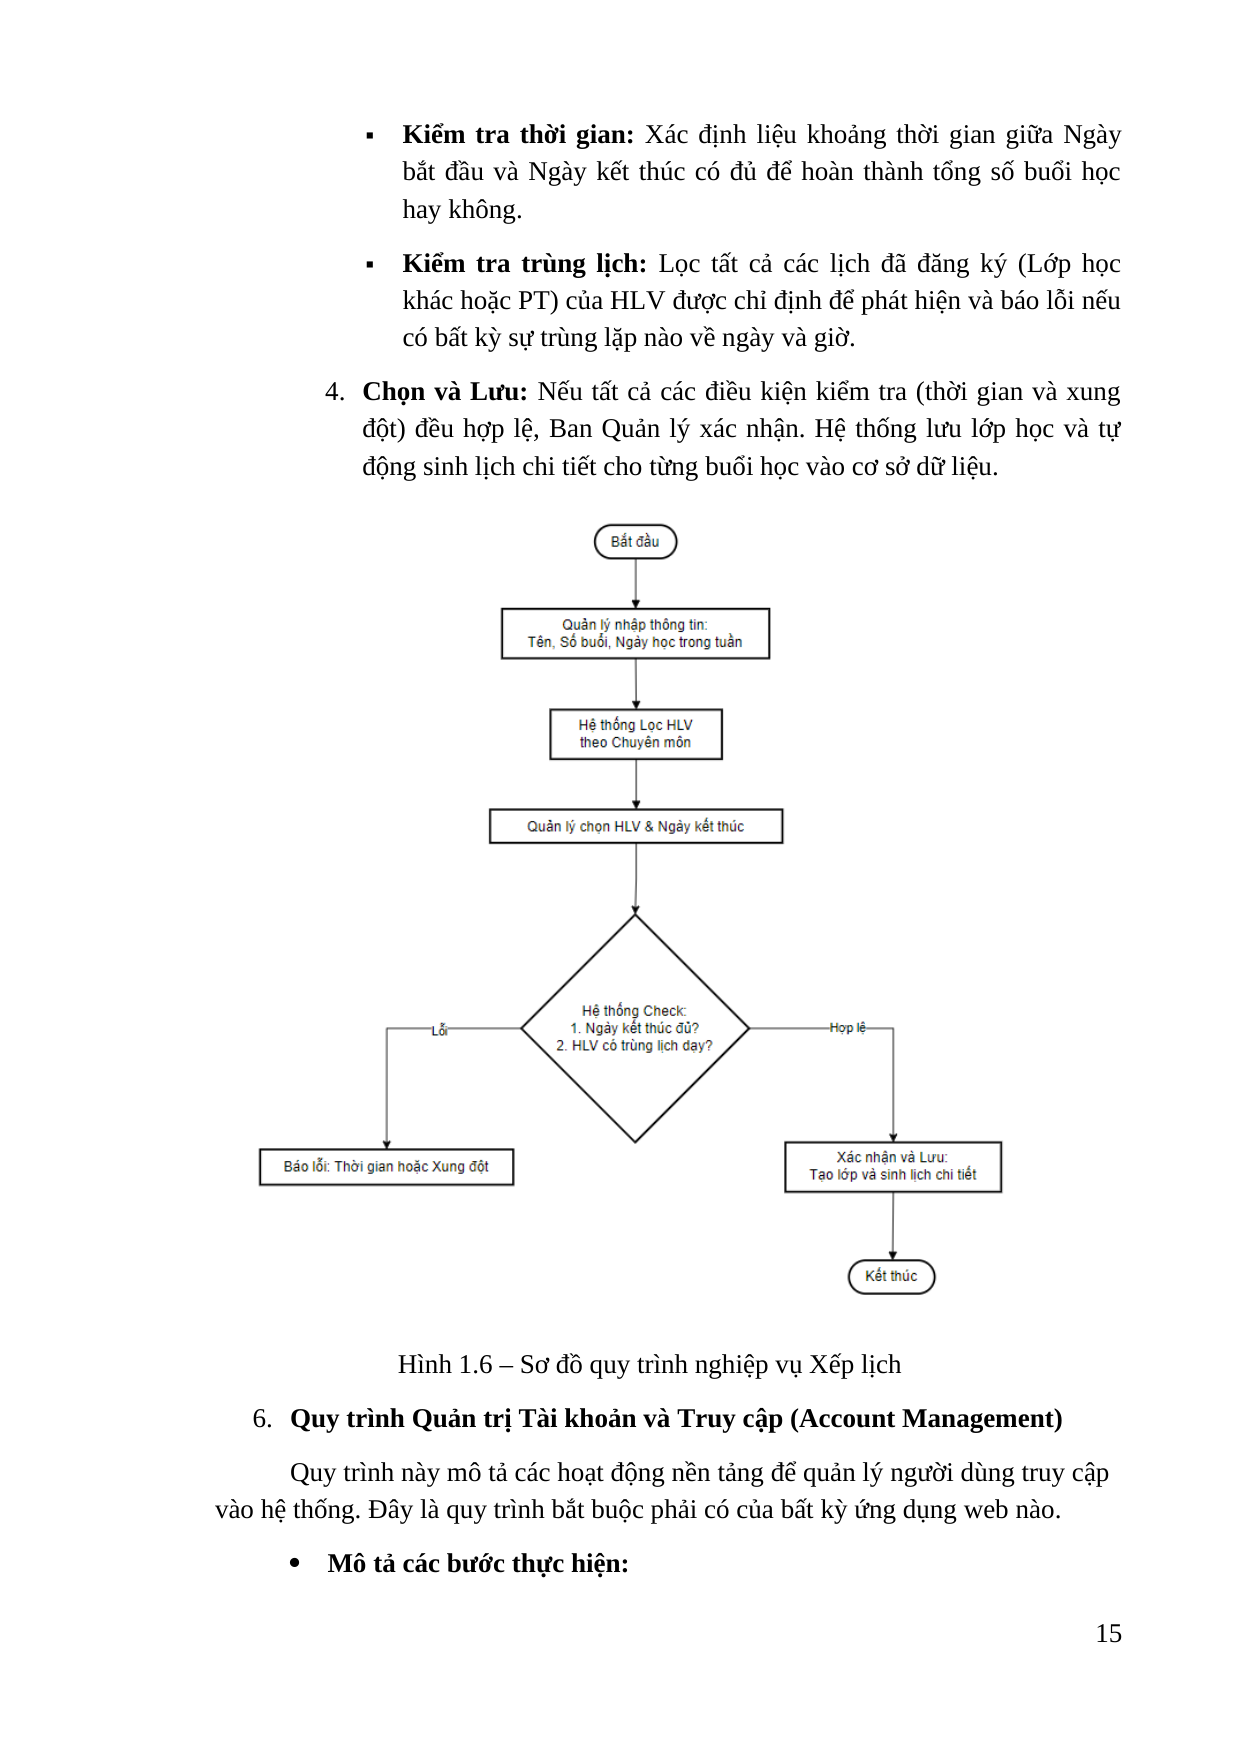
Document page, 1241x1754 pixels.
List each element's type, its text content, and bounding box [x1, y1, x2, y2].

list Quy trình Quản trị Tài khoản và Truy cập (Account Management) [252, 1402, 1122, 1433]
picture [177, 503, 1123, 1326]
text Quy trình này mô tả các hoạt động nền tảng để quản lý người dùng truy cập vào hệ thống. Đây là quy trình bắt buộc phải có của bất kỳ ứng dụng web nào. [215, 1456, 1122, 1525]
list Kiểm tra trùng lịch: Lọc tất cả các lịch đã đăng ký (Lớp học khác hoặc PT) của HLV được chỉ định để phát hiện và báo lỗi nếu có bất kỳ sự trùng lặp nào về ngày và giờ. [365, 247, 1122, 352]
list Chọn và Lưu: Nếu tất cả các điều kiện kiểm tra (thời gian và xung đột) đều hợp lệ, Ban Quản lý xác nhận. Hệ thống lưu lớp học và tự động sinh lịch chi tiết cho từng buổi học vào cơ sở dữ liệu. [325, 375, 1122, 481]
list Mô tả các bước thực hiện: [290, 1548, 1122, 1579]
list Kiểm tra thời gian: Xác định liệu khoảng thời gian giữa Ngày bắt đầu và Ngày kết thúc có đủ để hoàn thành tổng số buổi học hay không. [365, 118, 1122, 224]
text Hình 1.6 – Sơ đồ quy trình nghiệp vụ Xếp lịch [177, 1348, 1122, 1379]
